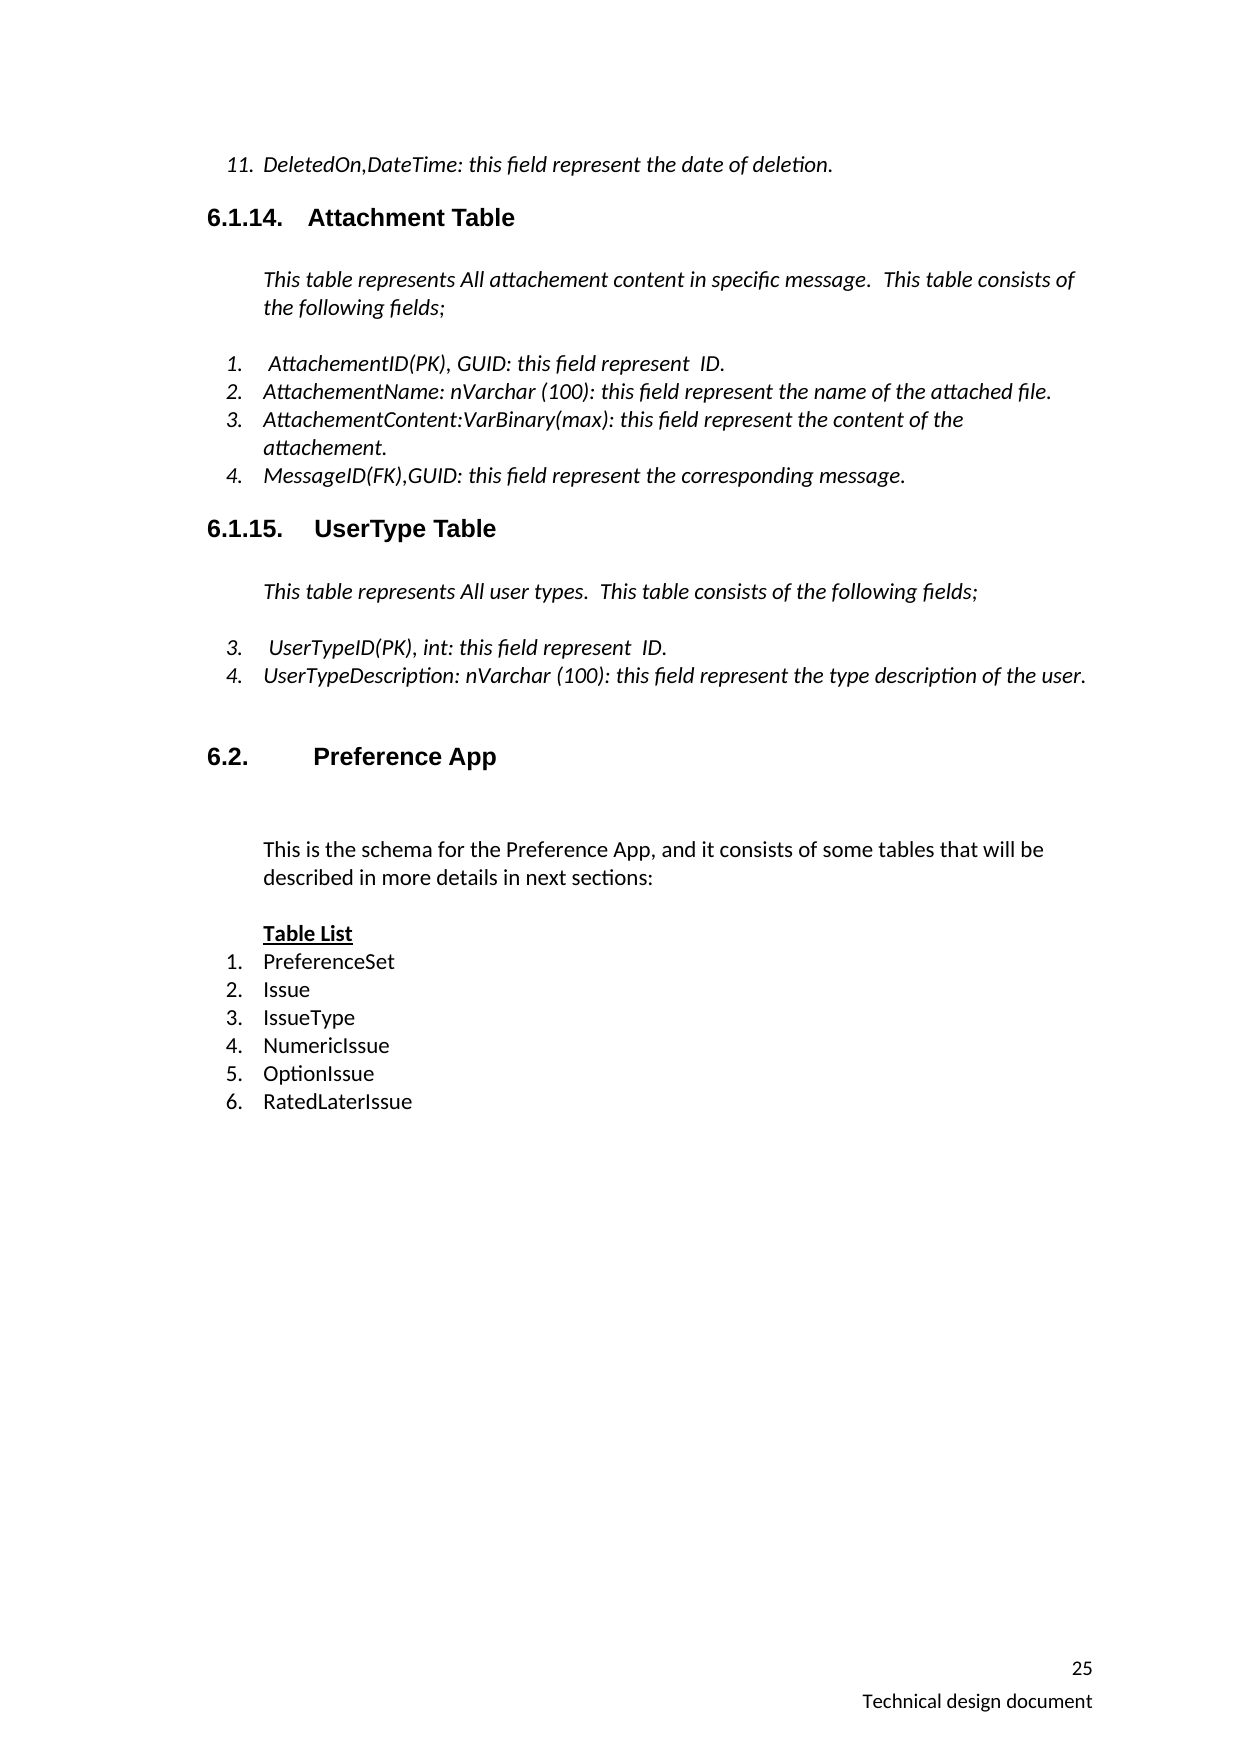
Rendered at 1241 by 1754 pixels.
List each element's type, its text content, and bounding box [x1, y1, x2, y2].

list AttachementContent:VarBinary(max): this field represent the content of the attachement. [226, 405, 1092, 461]
list AttachementName: nVarchar (100): this field represent the name of the attached file. [226, 377, 1092, 405]
subtitle UserType Table [207, 514, 1092, 543]
list RatedLaterIssue [226, 1087, 1092, 1116]
list OptionIssue [226, 1059, 1092, 1087]
list DeletedOn,DateTime: this field represent the date of deletion. [226, 150, 1092, 178]
text Table List [263, 919, 1092, 947]
list MessageID(FK),GUID: this field represent the corresponding message. [226, 461, 1092, 489]
text This is the schema for the Preference App, and it consists of some tables that will be described in more details in next sections: [263, 835, 1092, 891]
text This table represents All attachement content in specific message. This table consists of the following fields; [263, 265, 1092, 321]
subtitle Preference App [207, 742, 1092, 771]
text This table represents All user types. This table consists of the following fields; [263, 577, 1092, 605]
list NumericIssue [226, 1031, 1092, 1059]
subtitle Attachment Table [207, 203, 1092, 232]
list AttachementID(PK), GUID: this field represent ID. [226, 349, 1092, 377]
list IssueType [226, 1003, 1092, 1031]
list UserTypeDescription: nVarchar (100): this field represent the type description of the user. [226, 661, 1092, 689]
list PreferenceSet [226, 947, 1092, 975]
list UserTypeID(PK), int: this field represent ID. [226, 633, 1092, 661]
list Issue [226, 975, 1092, 1003]
